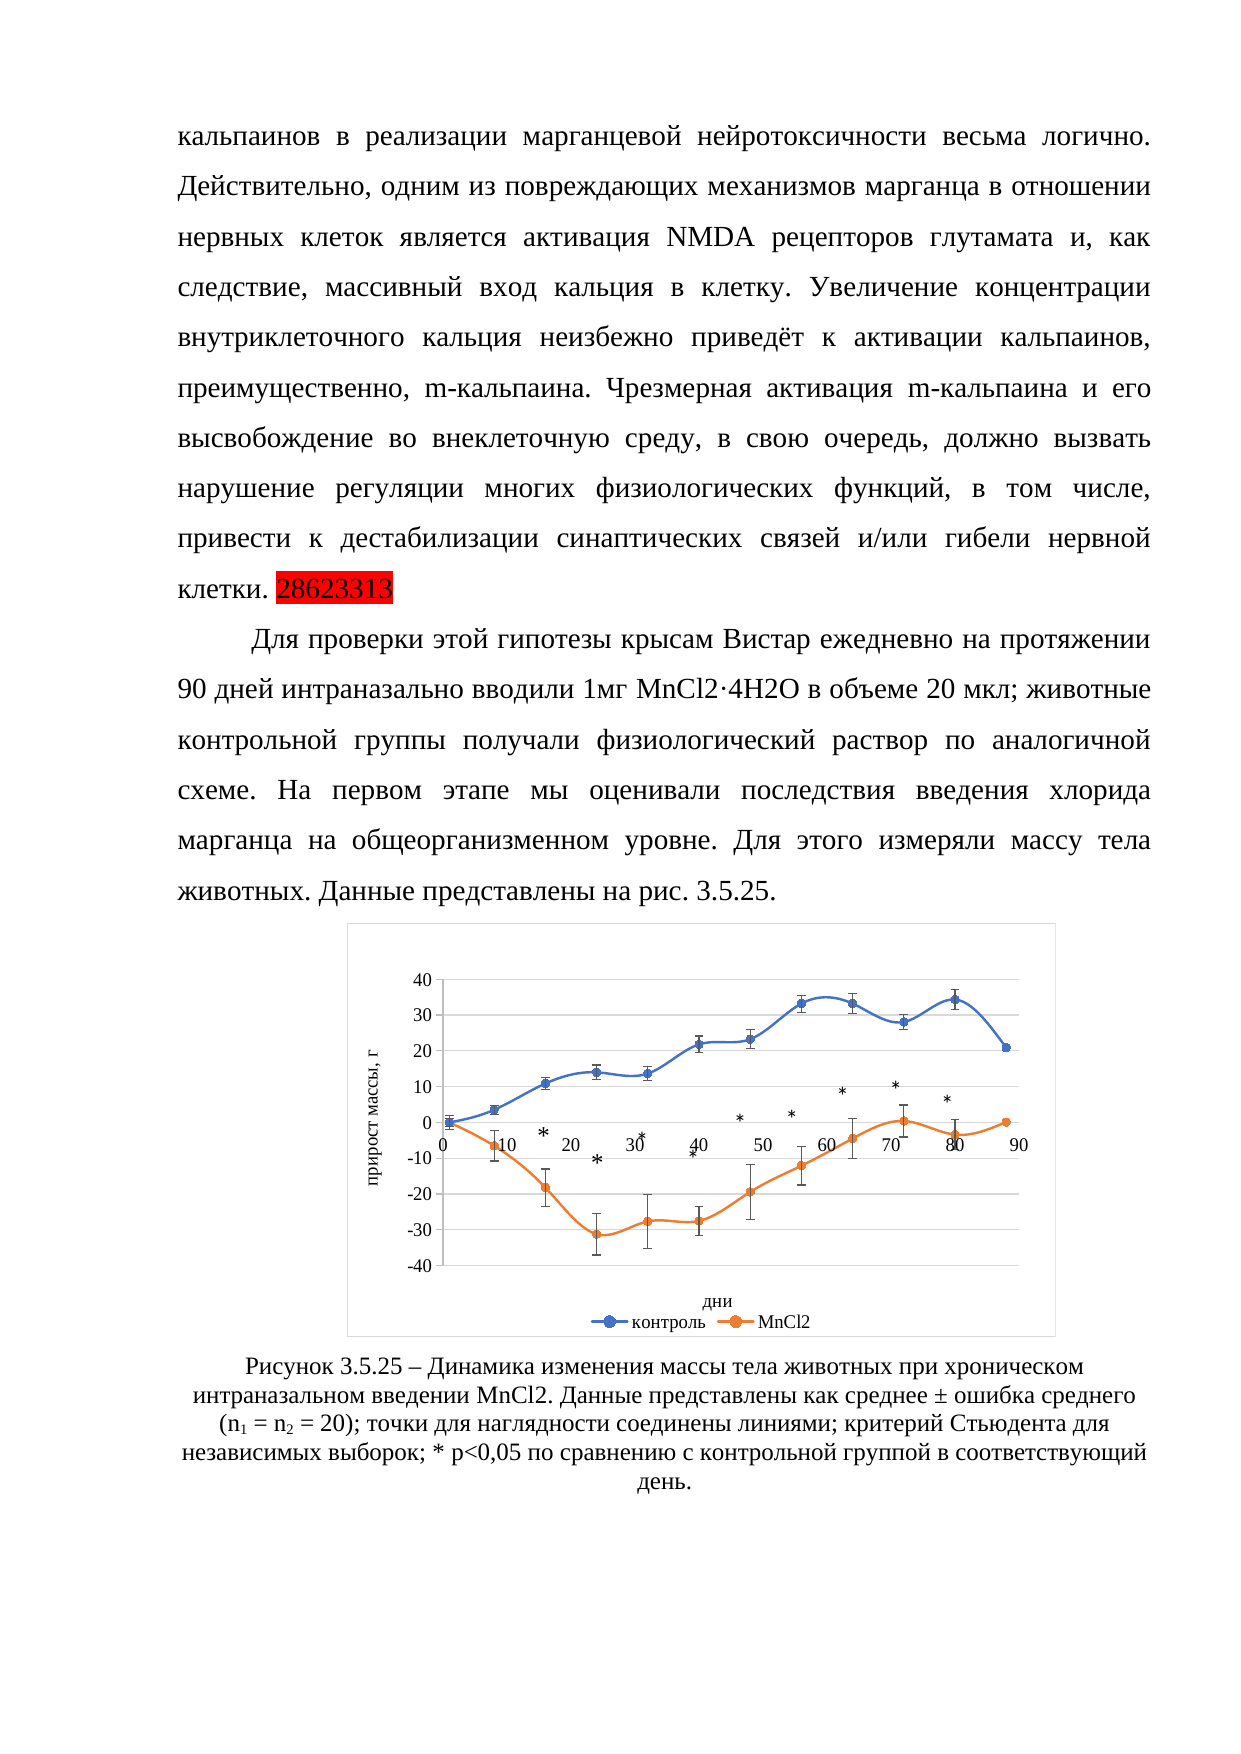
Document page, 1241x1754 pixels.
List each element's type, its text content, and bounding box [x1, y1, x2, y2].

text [177, 118, 1152, 604]
text Для проверки этой гипотезы крысам Вистар ежедневно на протяжении 90 дней интраназально вводили 1мг MnCl2·4H2O в объеме 20 мкл; животные контрольной группы получали физиологический раствор по аналогичной схеме. На первом этапе мы оценивали последствия введения хлорида марганца на общеорганизменном уровне. Для этого измеряли массу тела животных. Данные представлены на рис. 3.5.25. [177, 621, 1152, 906]
list Рисунок 3.5.25 – Динамика изменения массы тела животных при хроническом интраназальном введении MnCl2. Данные представлены как среднее ± ошибка среднего (n1 = n2 = 20); точки для наглядности соединены линиями; критерий Стьюдента для независимых выборок; * p<0,05 по сравнению с контрольной группой в соответствующий день. [177, 1351, 1152, 1495]
